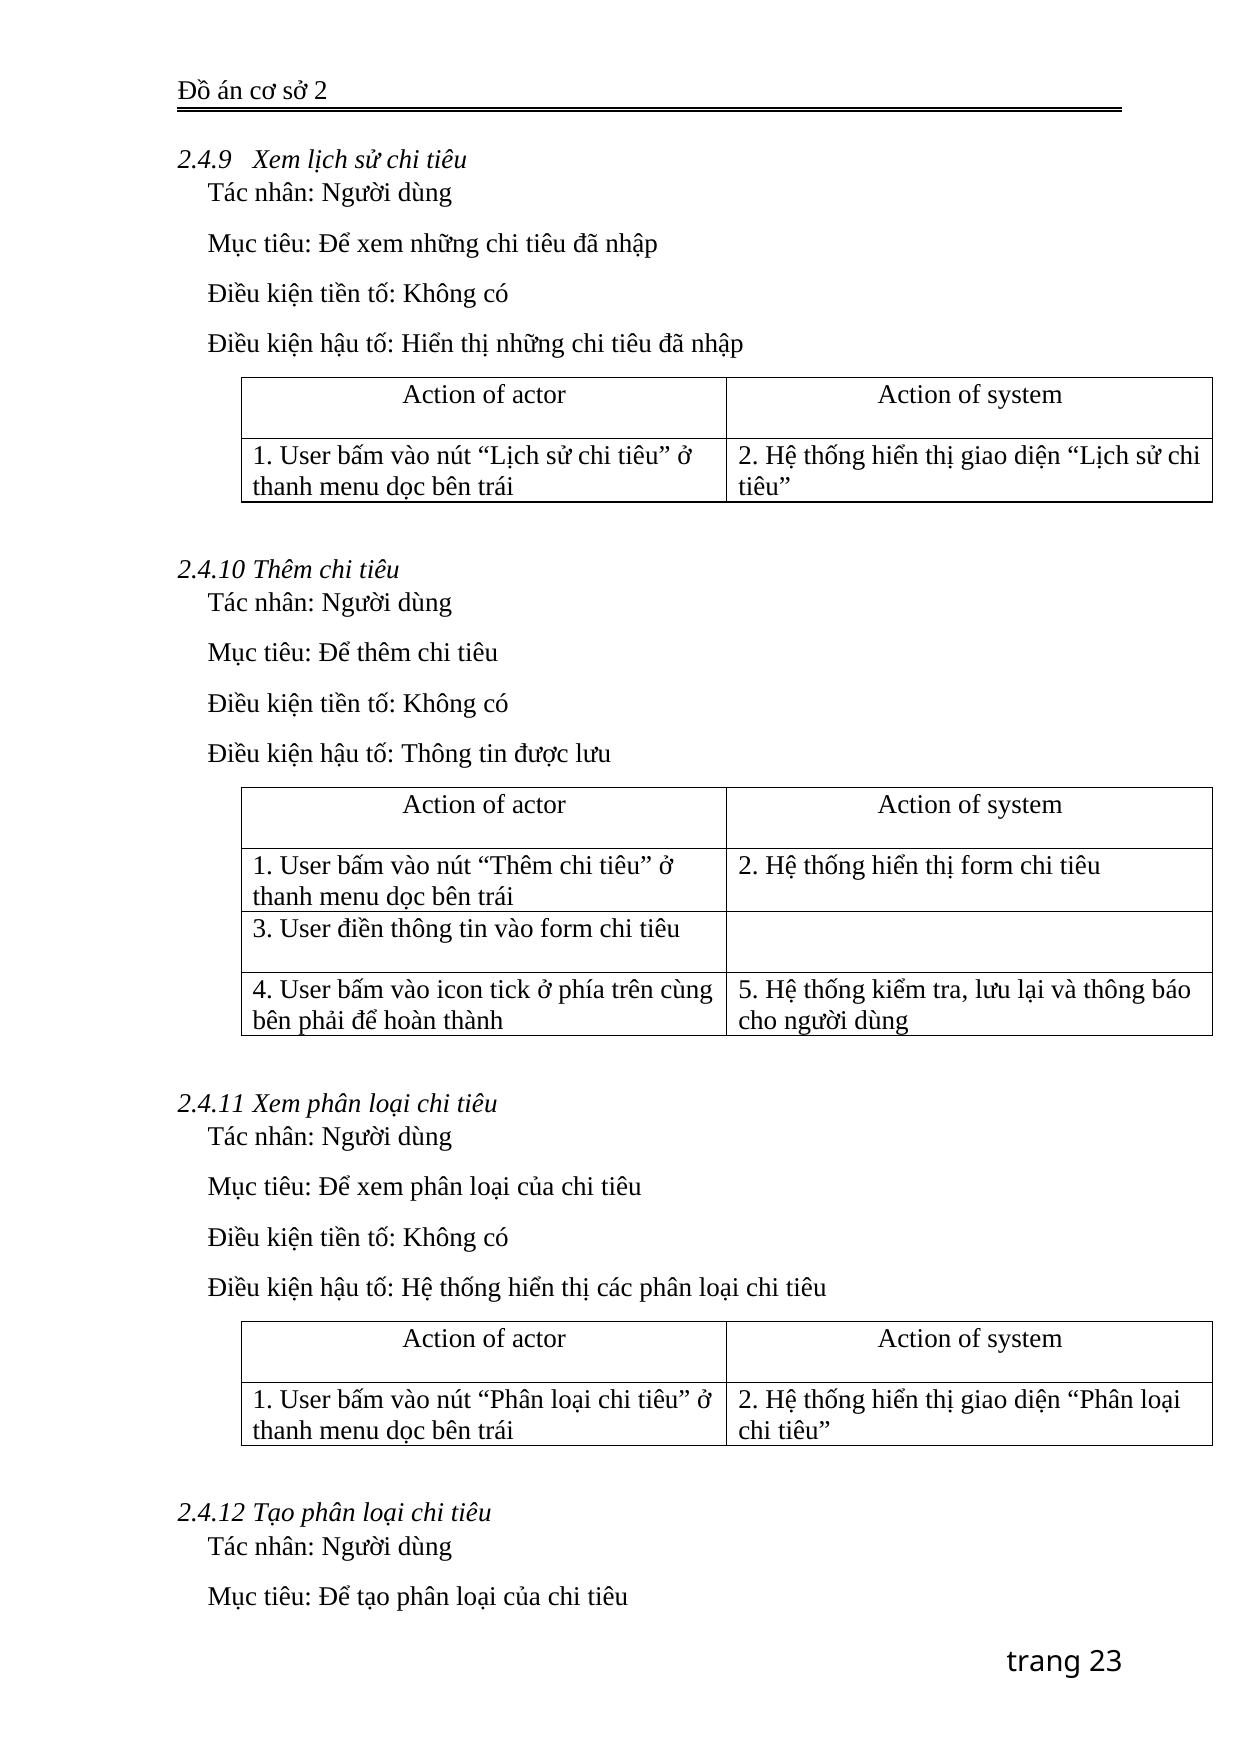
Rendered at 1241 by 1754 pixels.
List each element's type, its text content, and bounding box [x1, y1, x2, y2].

text Điều kiện tiền tố: Không có [207, 277, 1122, 308]
table_header Action of system [727, 1322, 1212, 1382]
text Tác nhân: Người dùng [207, 1120, 1122, 1151]
subtitle Xem lịch sử chi tiêu [177, 143, 1122, 174]
subtitle Thêm chi tiêu [177, 553, 1122, 584]
table_cell 1. User bấm vào nút “Thêm chi tiêu” ở thanh menu dọc bên trái [242, 849, 726, 911]
text Điều kiện tiền tố: Không có [207, 1221, 1122, 1252]
text Tác nhân: Người dùng [207, 586, 1122, 617]
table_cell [242, 1383, 726, 1445]
table_cell 4. User bấm vào icon tick ở phía trên cùng bên phải để hoàn thành [242, 973, 726, 1035]
table_cell 3. User điền thông tin vào form chi tiêu [242, 912, 726, 972]
table_header Action of system [727, 788, 1212, 848]
text Điều kiện hậu tố: Thông tin được lưu [207, 737, 1122, 768]
table_header Action of actor [242, 788, 726, 848]
table_cell 2. Hệ thống hiển thị form chi tiêu [727, 849, 1212, 911]
subtitle Xem phân loại chi tiêu [177, 1087, 1122, 1118]
table_cell 1. User bấm vào nút “Lịch sử chi tiêu” ở thanh menu dọc bên trái [242, 439, 726, 501]
subtitle Tạo phân loại chi tiêu [177, 1496, 1122, 1528]
text Điều kiện tiền tố: Không có [207, 687, 1122, 718]
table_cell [727, 1383, 1212, 1445]
table_header Action of actor [242, 1322, 726, 1382]
table_header Action of system [727, 378, 1212, 438]
text Mục tiêu: Để tạo phân loại của chi tiêu [207, 1580, 1122, 1611]
text Điều kiện hậu tố: Hệ thống hiển thị các phân loại chi tiêu [207, 1271, 1122, 1302]
table_header Action of actor [242, 378, 726, 438]
text Điều kiện hậu tố: Hiển thị những chi tiêu đã nhập [207, 327, 1122, 358]
text Mục tiêu: Để thêm chi tiêu [207, 636, 1122, 668]
table_cell 5. Hệ thống kiểm tra, lưu lại và thông báo cho người dùng [727, 973, 1212, 1035]
table_cell 2. Hệ thống hiển thị giao diện “Lịch sử chi tiêu” [727, 439, 1212, 501]
text Mục tiêu: Để xem phân loại của chi tiêu [207, 1170, 1122, 1202]
text Tác nhân: Người dùng [207, 176, 1122, 208]
text Tác nhân: Người dùng [207, 1530, 1122, 1561]
text Mục tiêu: Để xem những chi tiêu đã nhập [207, 227, 1122, 258]
table_cell [727, 912, 1212, 972]
